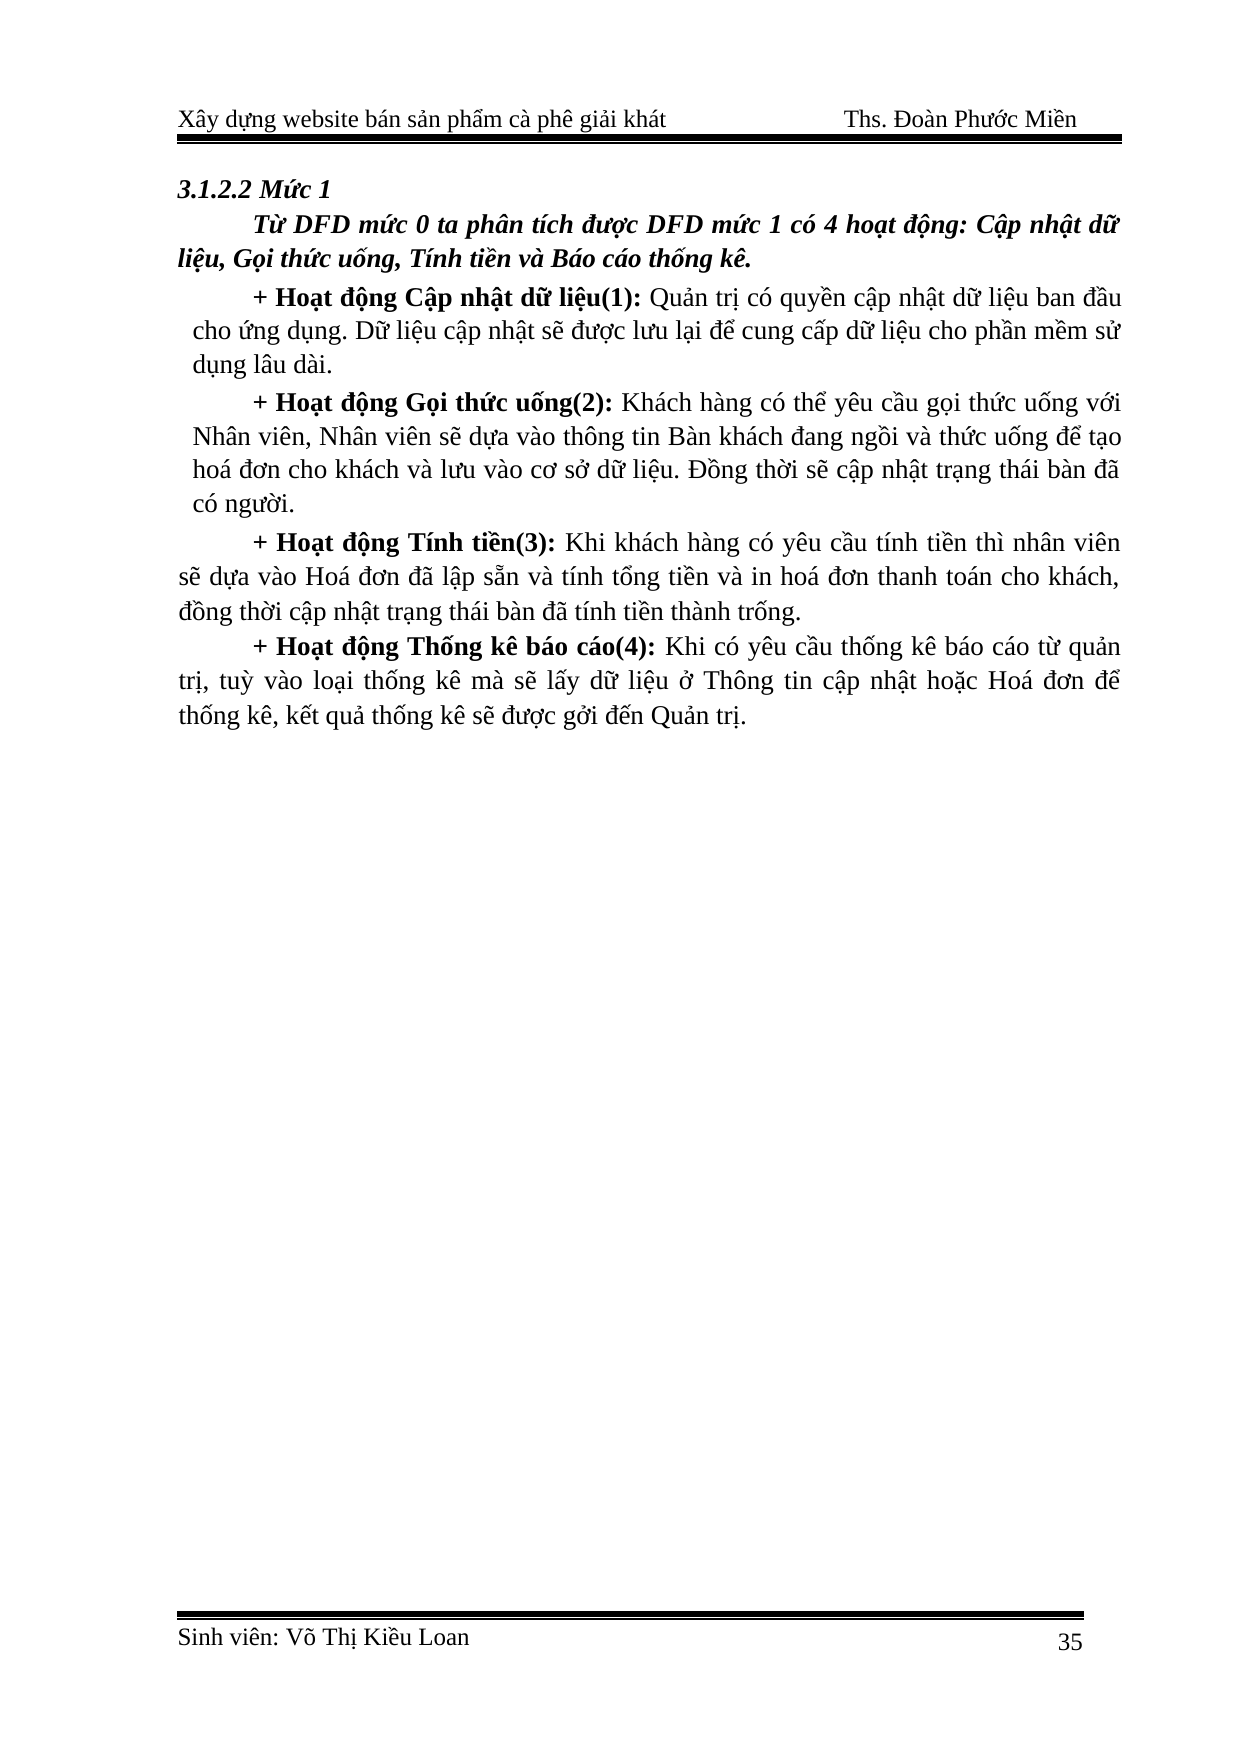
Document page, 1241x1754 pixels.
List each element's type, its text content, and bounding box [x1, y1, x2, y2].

text Từ DFD mức 0 ta phân tích được DFD mức 1 có 4 hoạt động: Cập nhật dữ liệu, Gọi thức uống, Tính tiền và Báo cáo thống kê. [177, 208, 1122, 273]
text + Hoạt động Tính tiền(3): Khi khách hàng có yêu cầu tính tiền thì nhân viên sẽ dựa vào Hoá đơn đã lập sẵn và tính tổng tiền và in hoá đơn thanh toán cho khách, đồng thời cập nhật trạng thái bàn đã tính tiền thành trống. [178, 526, 1122, 626]
text + Hoạt động Thống kê báo cáo(4): Khi có yêu cầu thống kê báo cáo từ quản trị, tuỳ vào loại thống kê mà sẽ lấy dữ liệu ở Thông tin cập nhật hoặc Hoá đơn để thống kê, kết quả thống kê sẽ được gởi đến Quản trị. [178, 630, 1122, 730]
text + Hoạt động Cập nhật dữ liệu(1): Quản trị có quyền cập nhật dữ liệu ban đầu cho ứng dụng. Dữ liệu cập nhật sẽ được lưu lại để cung cấp dữ liệu cho phần mềm sử dụng lâu dài. [192, 281, 1122, 379]
text + Hoạt động Gọi thức uống(2): Khách hàng có thể yêu cầu gọi thức uống với Nhân viên, Nhân viên sẽ dựa vào thông tin Bàn khách đang ngồi và thức uống để tạo hoá đơn cho khách và lưu vào cơ sở dữ liệu. Đồng thời sẽ cập nhật trạng thái bàn đã có người. [192, 386, 1122, 518]
text 3.1.2.2 Mức 1 [177, 173, 1122, 204]
